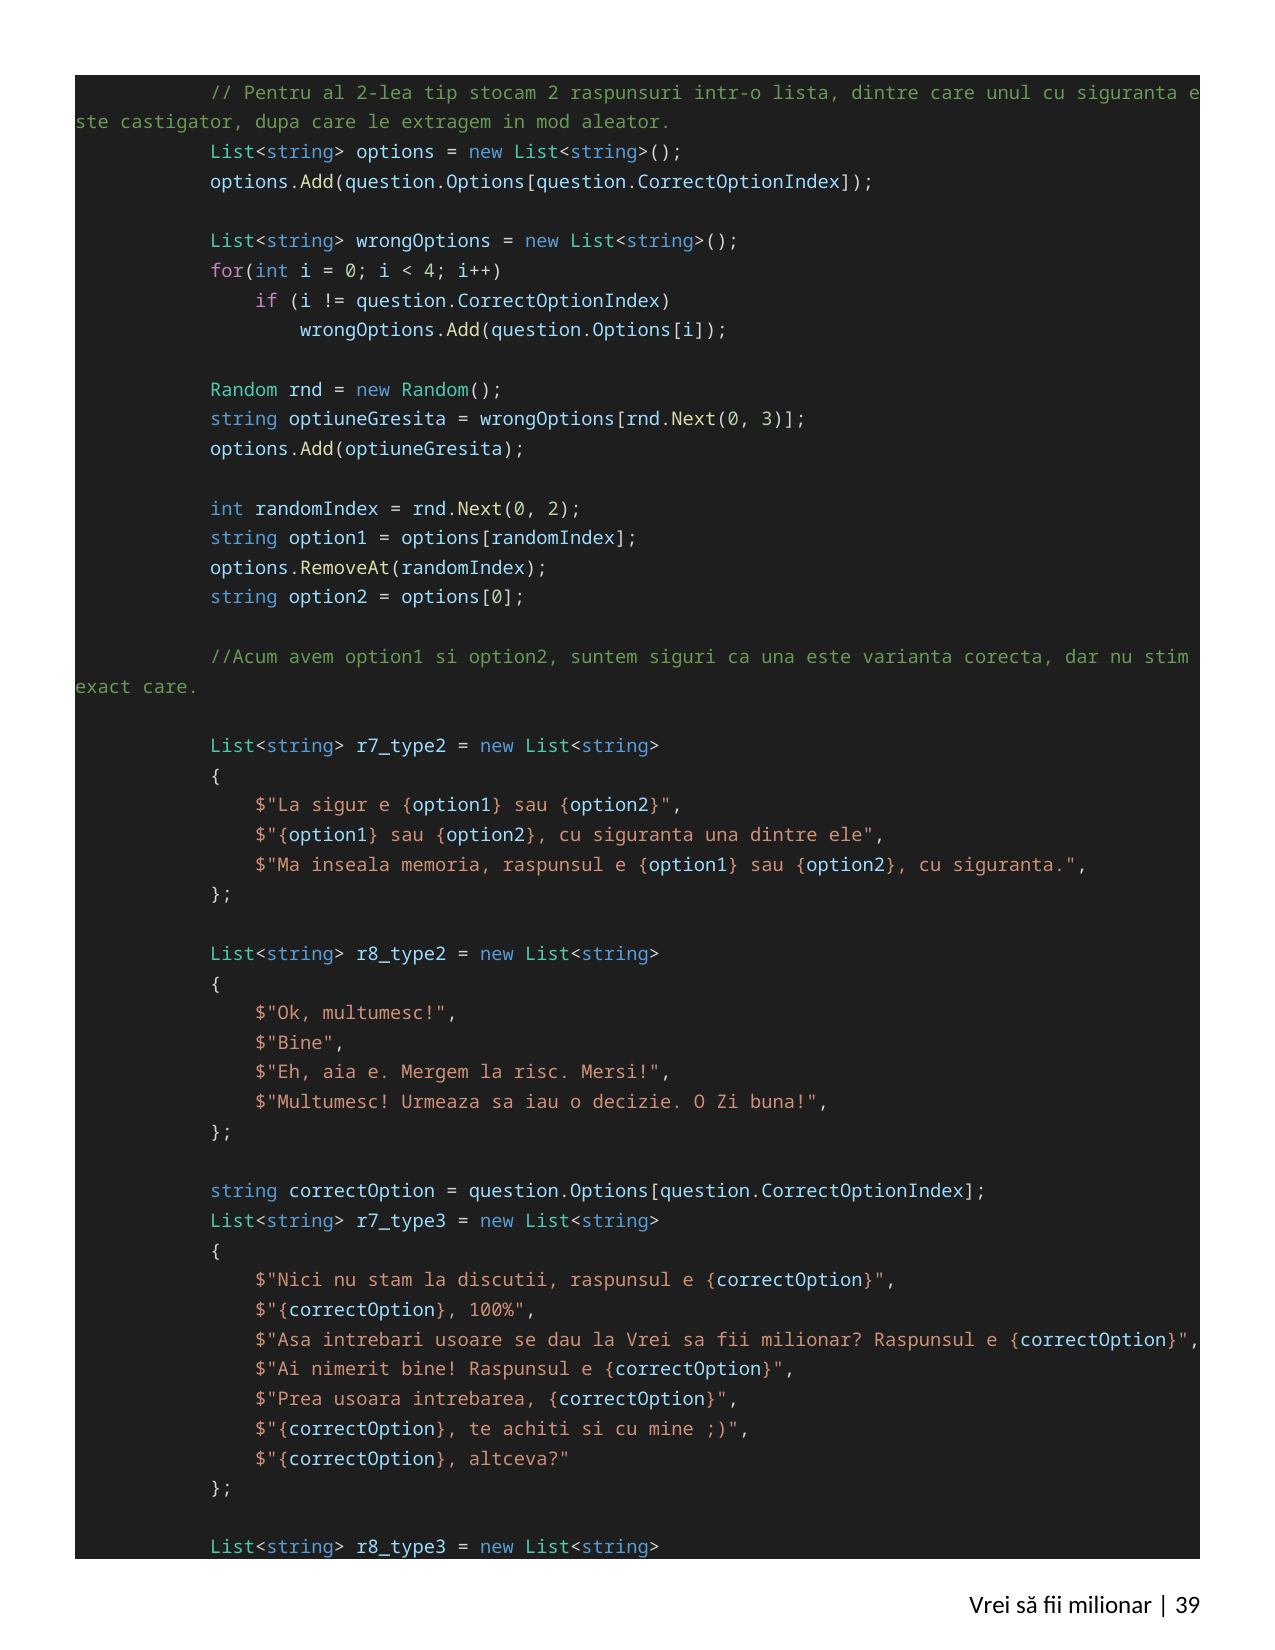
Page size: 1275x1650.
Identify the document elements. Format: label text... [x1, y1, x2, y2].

text $"Eh, aia e. Mergem la risc. Mersi!", [75, 1055, 1200, 1084]
text string correctOption = question.Options[question.CorrectOptionIndex]; [75, 1173, 1200, 1203]
text $"Ok, multumesc!", [75, 995, 1200, 1025]
text $"Prea usoara intrebarea, {correctOption}", [75, 1381, 1200, 1411]
text $"{correctOption}, 100%", [75, 1292, 1200, 1322]
text $"La sigur e {option1} sau {option2}", [75, 787, 1200, 817]
text List<string> options = new List<string>(); [75, 134, 1200, 164]
text { [75, 966, 1200, 995]
text Random rnd = new Random(); [75, 372, 1200, 402]
text }; [75, 877, 1200, 906]
text { [75, 758, 1200, 787]
text }; [75, 1470, 1200, 1500]
text $"Asa intrebari usoare se dau la Vrei sa fii milionar? Raspunsul e {correctOption}", [75, 1322, 1200, 1352]
text options.Add(question.Options[question.CorrectOptionIndex]); [75, 164, 1200, 194]
text List<string> r7_type2 = new List<string> [75, 728, 1200, 758]
text string optiuneGresita = wrongOptions[rnd.Next(0, 3)]; [75, 402, 1200, 431]
text $"{correctOption}, altceva?" [75, 1441, 1200, 1470]
text // Pentru al 2-lea tip stocam 2 raspunsuri intr-o lista, dintre care unul cu siguranta este castigator, dupa care le extragem in mod aleator. [75, 75, 1200, 134]
text string option1 = options[randomIndex]; [75, 520, 1200, 550]
text //Acum avem option1 si option2, suntem siguri ca una este varianta corecta, dar nu stim exact care. [75, 639, 1200, 698]
text $"Bine", [75, 1025, 1200, 1055]
text List<string> r7_type3 = new List<string> [75, 1203, 1200, 1233]
text $"{option1} sau {option2}, cu siguranta una dintre ele", [75, 817, 1200, 847]
text wrongOptions.Add(question.Options[i]); [75, 312, 1200, 342]
text $"Multumesc! Urmeaza sa iau o decizie. O Zi buna!", [75, 1084, 1200, 1114]
text for(int i = 0; i < 4; i++) [75, 253, 1200, 283]
text List<string> r8_type2 = new List<string> [75, 936, 1200, 966]
text $"Nici nu stam la discutii, raspunsul e {correctOption}", [75, 1262, 1200, 1292]
text List<string> r8_type3 = new List<string> [75, 1530, 1200, 1559]
text options.Add(optiuneGresita); [75, 431, 1200, 461]
text if (i != question.CorrectOptionIndex) [75, 283, 1200, 312]
text $"Ma inseala memoria, raspunsul e {option1} sau {option2}, cu siguranta.", [75, 847, 1200, 877]
text options.RemoveAt(randomIndex); [75, 550, 1200, 580]
text $"{correctOption}, te achiti si cu mine ;)", [75, 1411, 1200, 1441]
text { [75, 1233, 1200, 1262]
text List<string> wrongOptions = new List<string>(); [75, 223, 1200, 253]
text }; [75, 1114, 1200, 1144]
text int randomIndex = rnd.Next(0, 2); [75, 491, 1200, 520]
text string option2 = options[0]; [75, 580, 1200, 609]
text $"Ai nimerit bine! Raspunsul e {correctOption}", [75, 1352, 1200, 1381]
